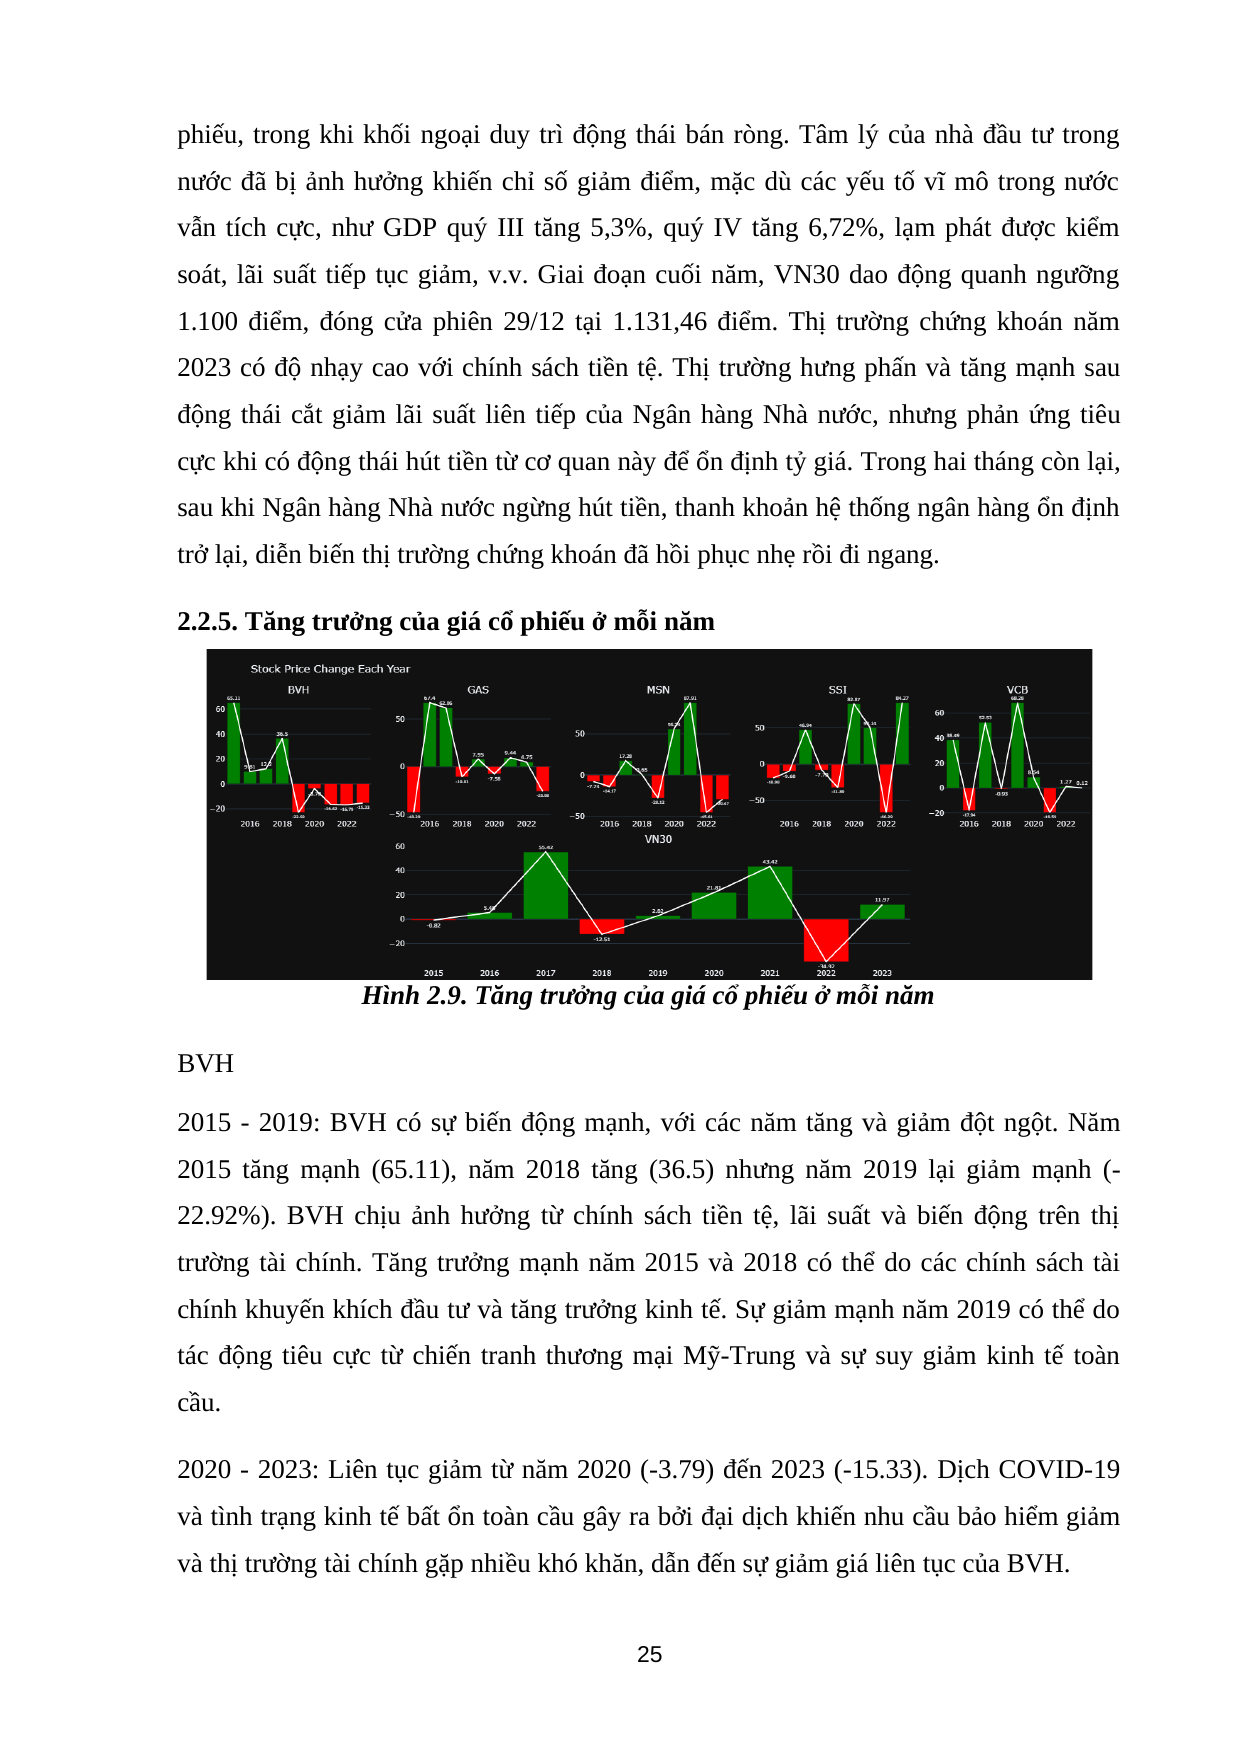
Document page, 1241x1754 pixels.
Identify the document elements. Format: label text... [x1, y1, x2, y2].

picture [206, 649, 1093, 980]
subtitle Hình 2.9. Tăng trưởng của giá cổ phiếu ở mỗi năm [177, 979, 1122, 1011]
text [177, 118, 1122, 569]
text 2015 - 2019: BVH có sự biến động mạnh, với các năm tăng và giảm đột ngột. Năm 2015 tăng mạnh (65.11), năm 2018 tăng (36.5) nhưng năm 2019 lại giảm mạnh (-22.92%). BVH chịu ảnh hưởng từ chính sách tiền tệ, lãi suất và biến động trên thị trường tài chính. Tăng trưởng mạnh năm 2015 và 2018 có thể do các chính sách tài chính khuyến khích đầu tư và tăng trưởng kinh tế. Sự giảm mạnh năm 2019 có thể do tác động tiêu cực từ chiến tranh thương mại Mỹ-Trung và sự suy giảm kinh tế toàn cầu. [177, 1106, 1122, 1417]
subtitle 2.2.5. Tăng trưởng của giá cổ phiếu ở mỗi năm [177, 606, 1122, 637]
text BVH [177, 1047, 1122, 1078]
text 2020 - 2023: Liên tục giảm từ năm 2020 (-3.79) đến 2023 (-15.33). Dịch COVID-19 và tình trạng kinh tế bất ổn toàn cầu gây ra bởi đại dịch khiến nhu cầu bảo hiểm giảm và thị trường tài chính gặp nhiều khó khăn, dẫn đến sự giảm giá liên tục của BVH. [177, 1453, 1122, 1578]
